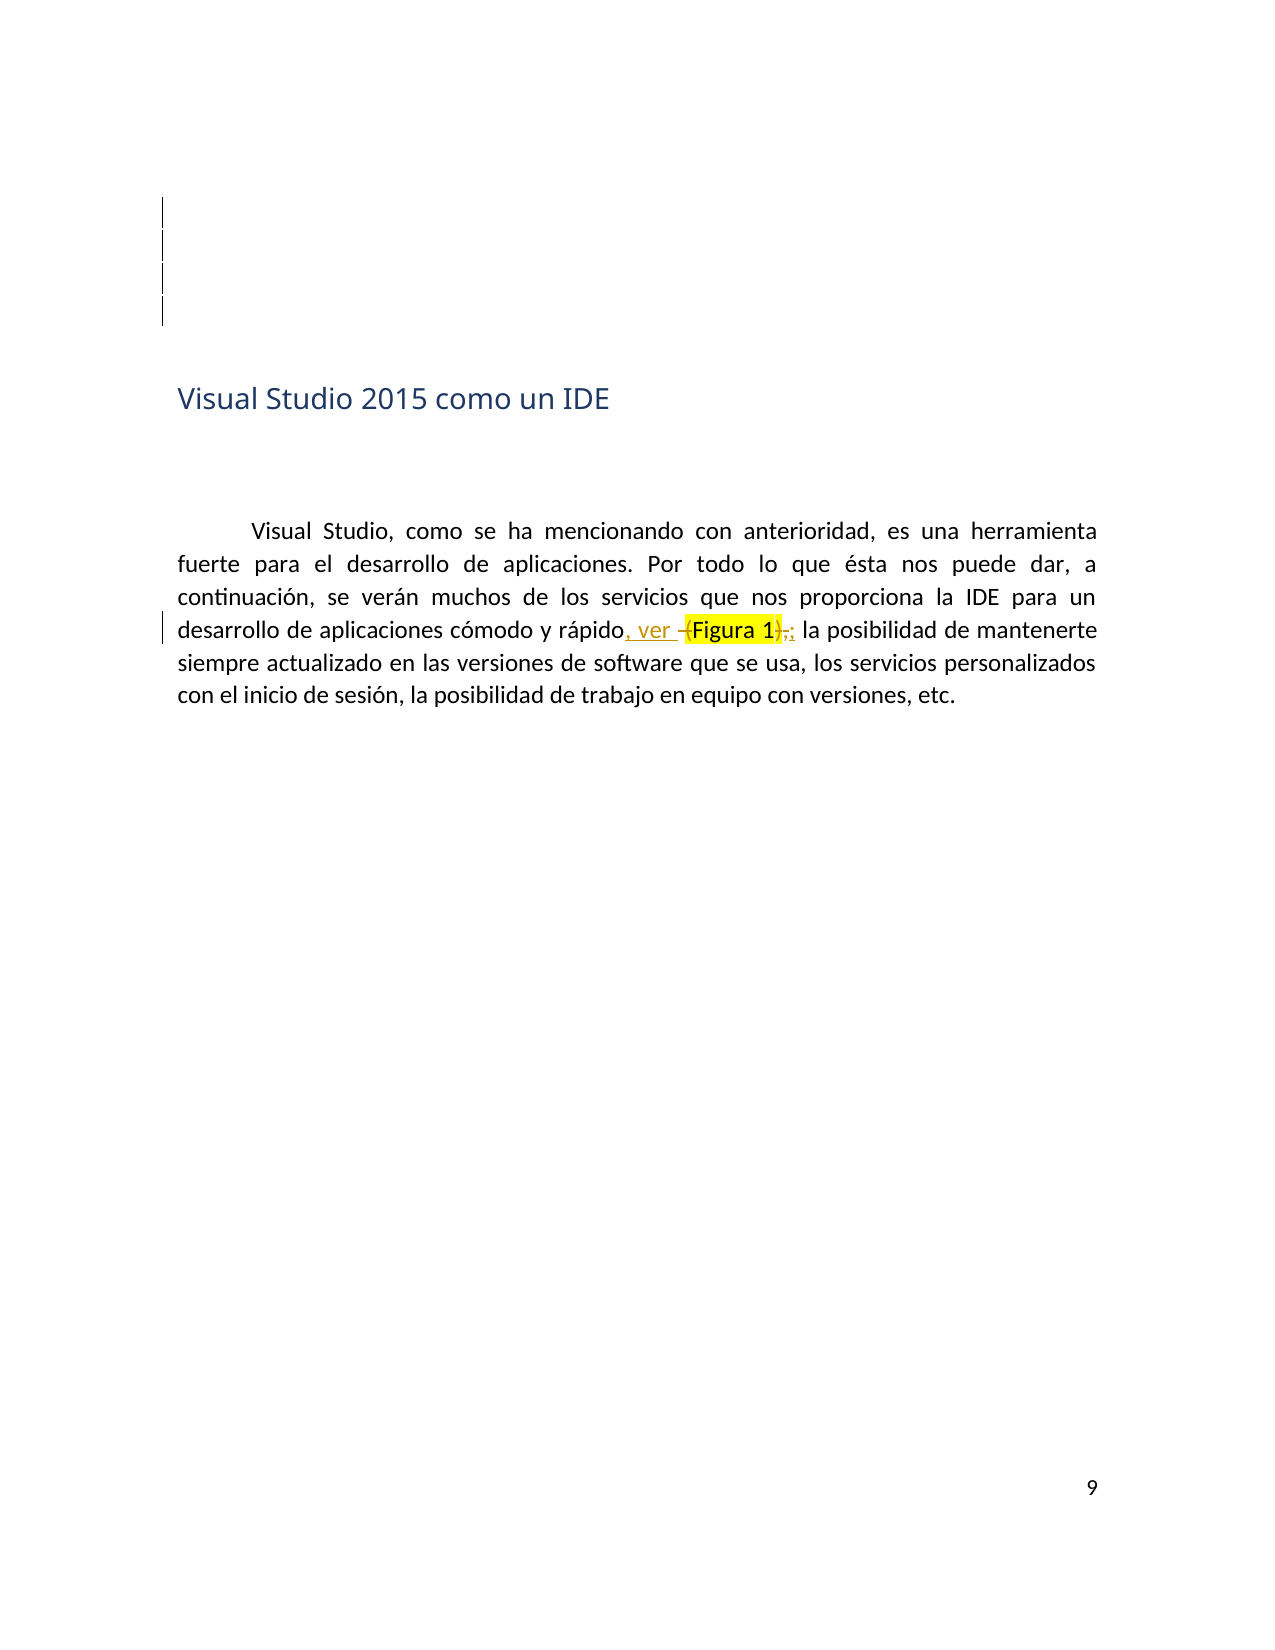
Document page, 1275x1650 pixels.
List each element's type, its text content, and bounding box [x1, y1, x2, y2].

text Visual Studio, como se ha mencionando con anterioridad, es una herramienta fuerte para el desarrollo de aplicaciones. Por todo lo que ésta nos puede dar, a continuación, se verán muchos de los servicios que nos proporciona la IDE para un desarrollo de aplicaciones cómodo y rápidoFigura 1 la posibilidad de mantenerte siempre actualizado en las versiones de software que se usa, los servicios personalizados con el inicio de sesión, la posibilidad de trabajo en equipo con versiones, etc. [177, 515, 1098, 710]
subtitle Visual Studio 2015 como un IDE [177, 378, 1098, 418]
